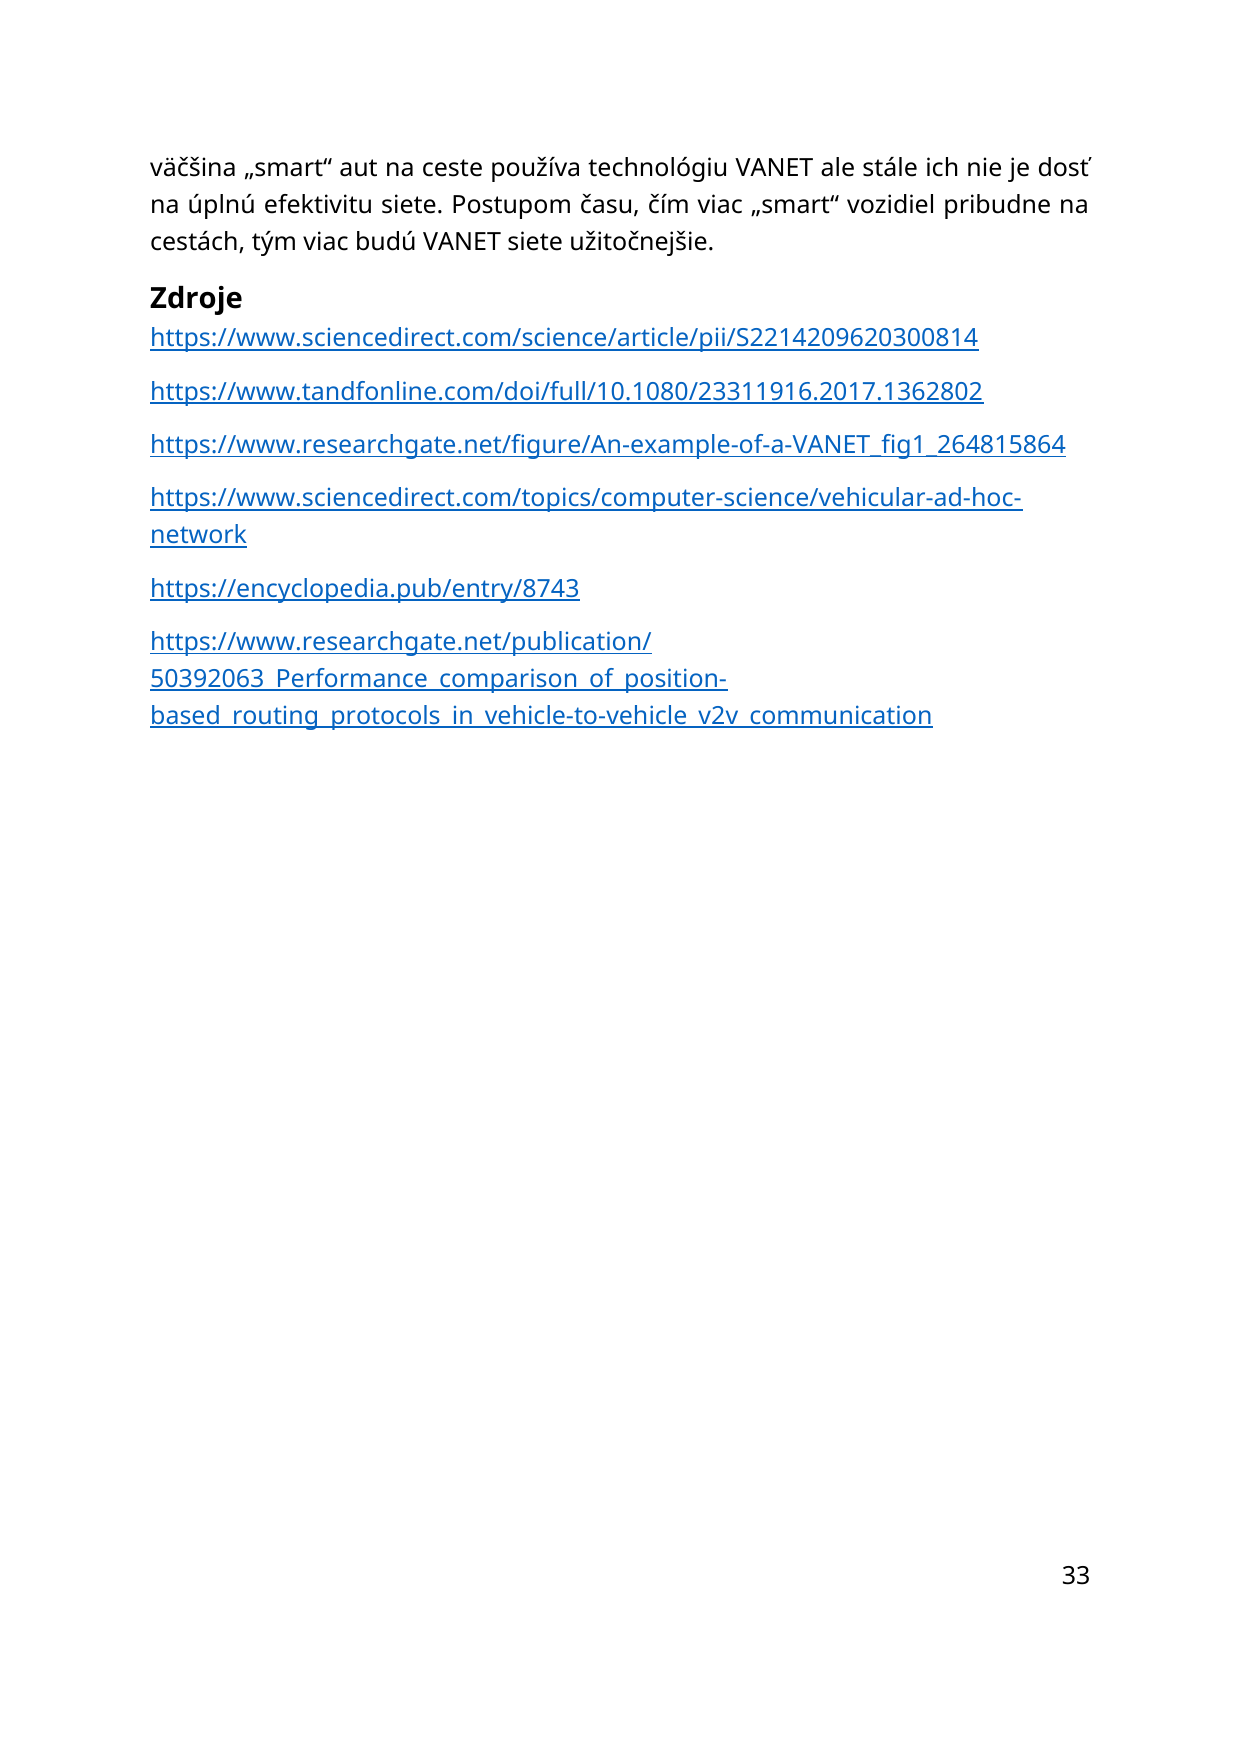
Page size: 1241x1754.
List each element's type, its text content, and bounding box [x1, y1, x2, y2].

text https://www.tandfonline.com/doi/full/10.1080/23311916.2017.1362802 [150, 373, 1090, 407]
text https://www.sciencedirect.com/science/article/pii/S2214209620300814 [150, 320, 1090, 354]
text https://encyclopedia.pub/entry/8743 [150, 570, 1090, 604]
text https://www.researchgate.net/figure/An-example-of-a-VANET_fig1_264815864 [150, 427, 1090, 461]
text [150, 150, 1090, 258]
text https://www.sciencedirect.com/topics/computer-science/vehicular-ad-hoc-network [150, 480, 1090, 551]
text https://www.researchgate.net/publication/50392063_Performance_comparison_of_position-based_routing_protocols_in_vehicle-to-vehicle_v2v_communication [150, 624, 1090, 731]
subtitle Zdroje [150, 277, 1090, 317]
